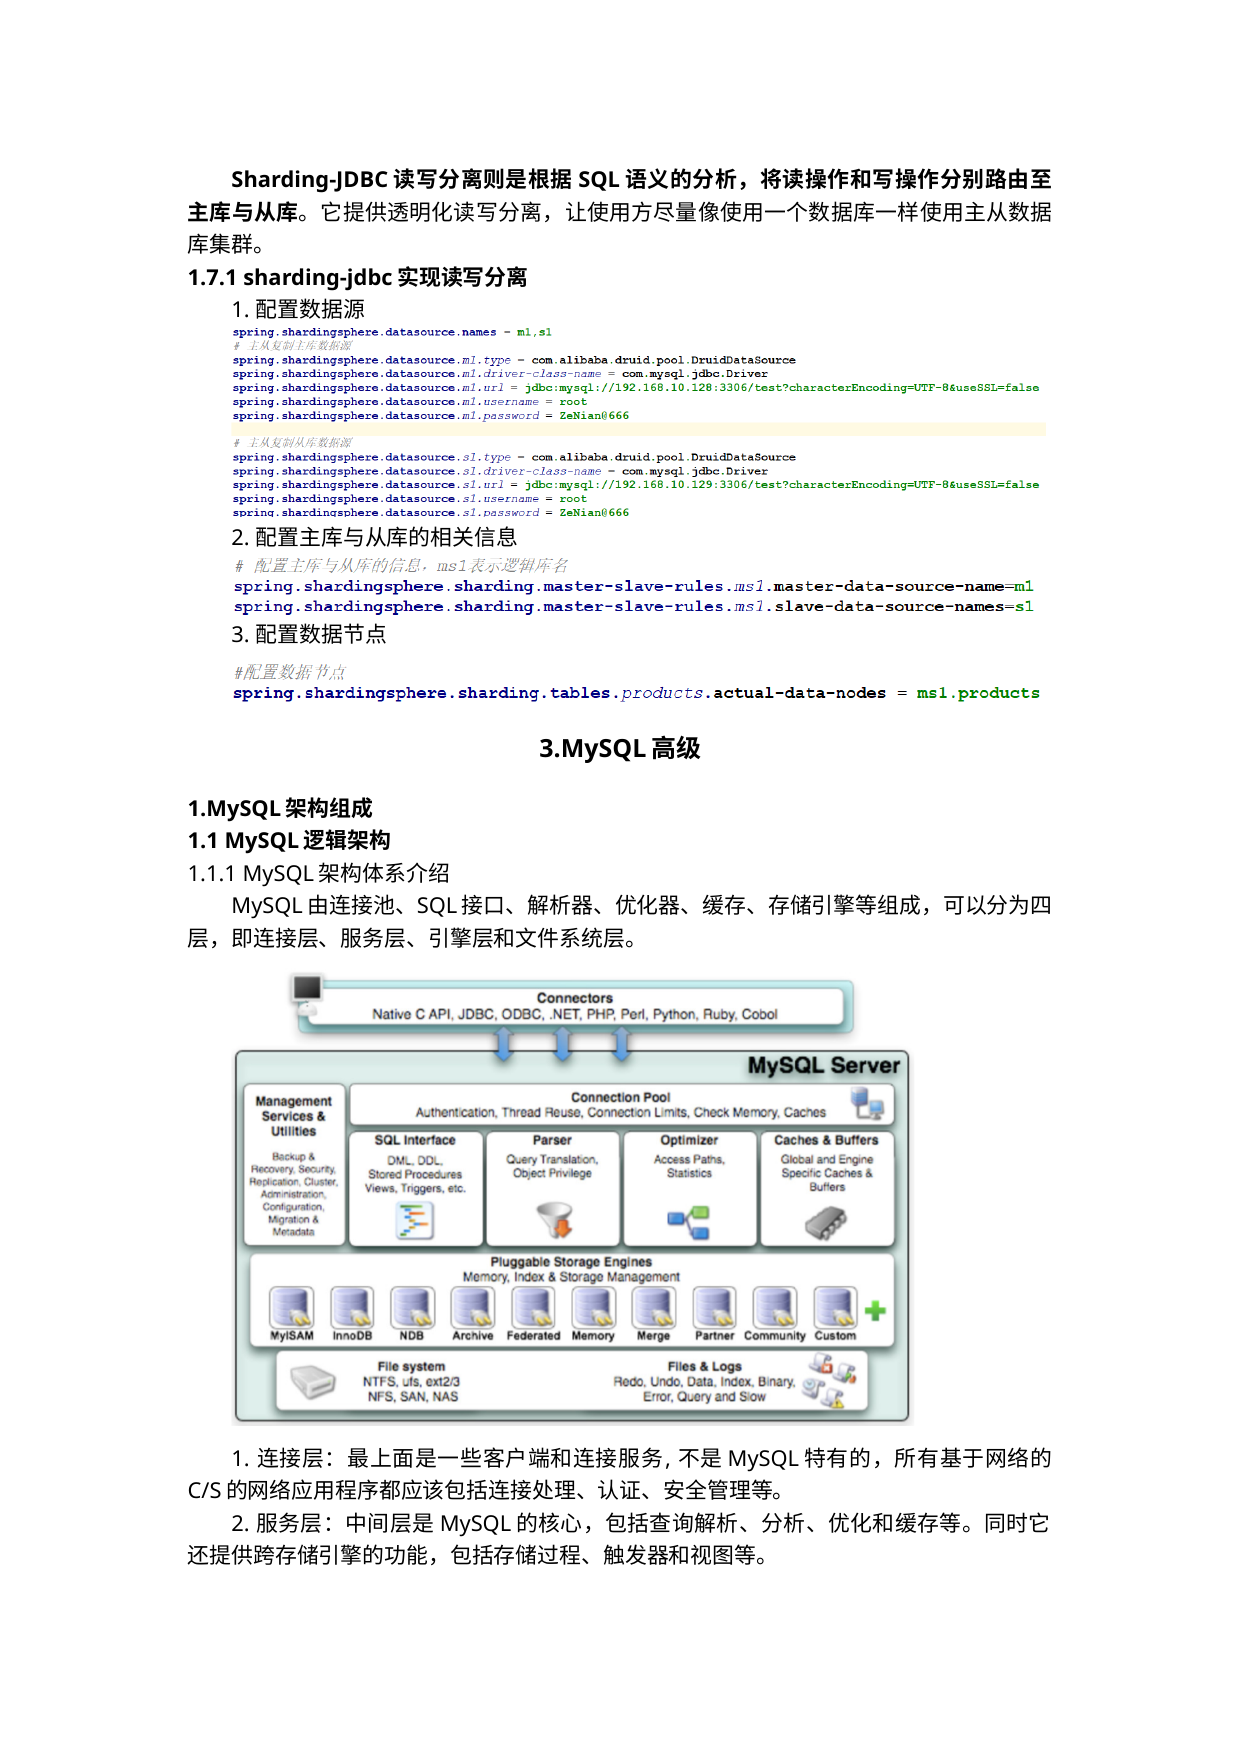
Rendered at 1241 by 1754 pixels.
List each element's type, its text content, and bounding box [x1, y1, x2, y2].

picture [231, 662, 1045, 702]
picture [231, 553, 1035, 616]
text 1.7.1 sharding-jdbc实现读写分离 [187, 259, 1053, 292]
picture [231, 967, 915, 1426]
text 1.MySQL架构组成 [187, 790, 1053, 823]
text 2. 服务层：中间层是MySQL的核心，包括查询解析、分析、优化和缓存等。同时它还提供跨存储引擎的功能，包括存储过程、触发器和视图等。 [187, 1505, 1053, 1570]
text 2. 配置主库与从库的相关信息 [187, 519, 1053, 552]
subtitle 3.MySQL高级 [187, 714, 1053, 779]
text 1. 配置数据源 [187, 292, 1053, 324]
text 1. 连接层：最上面是一些客户端和连接服务, 不是MySQL特有的，所有基于网络的C/S的网络应用程序都应该包括连接处理、认证、安全管理等。 [187, 1440, 1053, 1505]
text 1.1 MySQL逻辑架构 [187, 823, 1053, 855]
text MySQL由连接池、SQL接口、解析器、优化器、缓存、存储引擎等组成，可以分为四层，即连接层、服务层、引擎层和文件系统层。 [187, 888, 1053, 953]
text 3. 配置数据节点 [187, 617, 1053, 649]
text 1.1.1 MySQL架构体系介绍 [187, 855, 1053, 888]
picture [231, 327, 1046, 517]
text Sharding-JDBC读写分离则是根据SQL语义的分析，将读操作和写操作分别路由至主库与从库。它提供透明化读写分离，让使用方尽量像使用一个数据库一样使用主从数据库集群。 [187, 162, 1053, 259]
